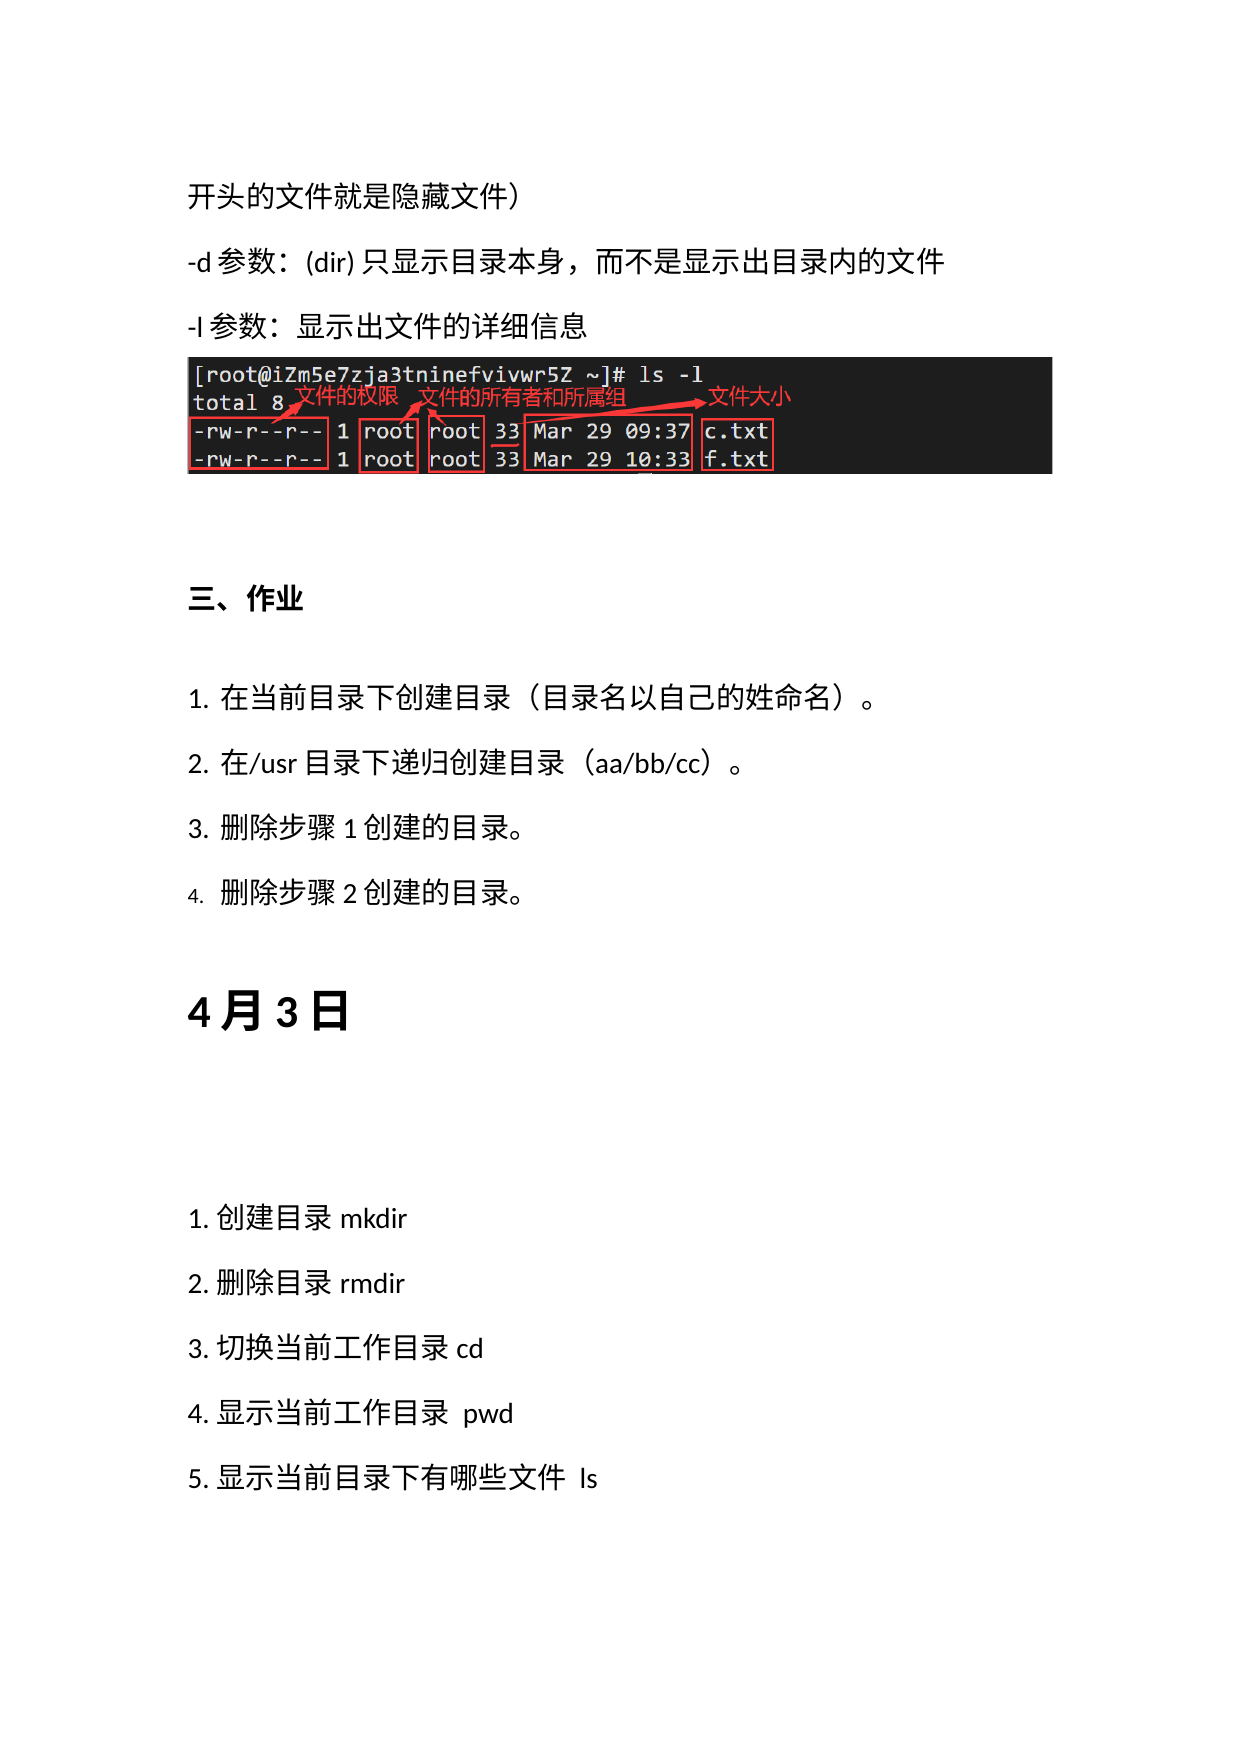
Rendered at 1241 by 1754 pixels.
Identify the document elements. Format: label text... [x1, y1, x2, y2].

list 删除步骤2创建的目录。 [187, 858, 1053, 923]
list 在/usr目录下递归创建目录（aa/bb/cc）。 [187, 728, 1053, 793]
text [187, 162, 1053, 227]
text 5. 显示当前目录下有哪些文件 ls [187, 1443, 1053, 1508]
list 在当前目录下创建目录（目录名以自己的姓命名）。 [187, 663, 1053, 728]
text 3. 切换当前工作目录 cd [187, 1313, 1053, 1378]
text -l参数：显示出文件的详细信息 [187, 292, 1053, 357]
subtitle 4月3日 [187, 958, 1053, 1056]
subtitle 三、作业 [187, 564, 1053, 629]
text -d参数：(dir) 只显示目录本身，而不是显示出目录内的文件 [187, 227, 1053, 292]
list 删除步骤1创建的目录。 [187, 793, 1053, 858]
text 4. 显示当前工作目录 pwd [187, 1378, 1053, 1443]
text 2. 删除目录 rmdir [187, 1248, 1053, 1313]
text 1. 创建目录 mkdir [187, 1183, 1053, 1248]
picture [187, 357, 1053, 474]
